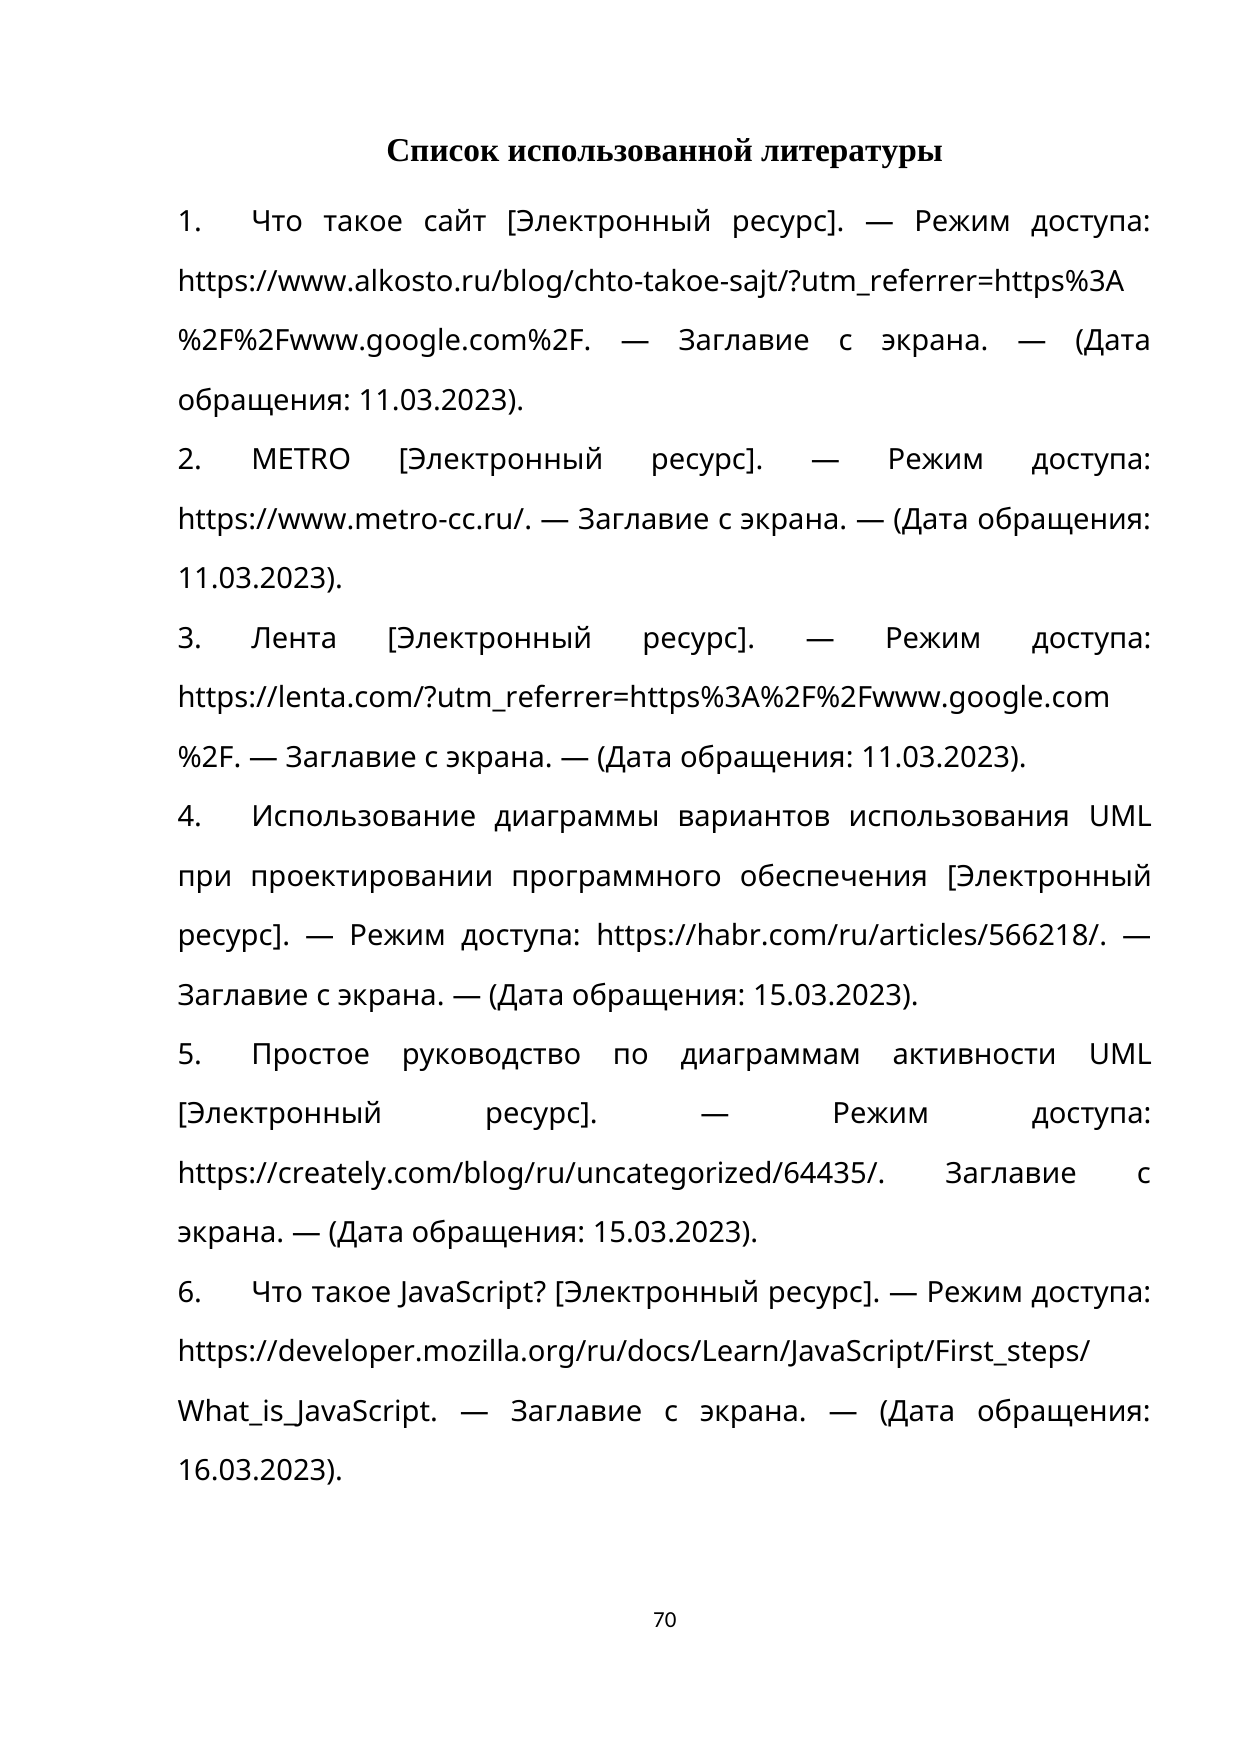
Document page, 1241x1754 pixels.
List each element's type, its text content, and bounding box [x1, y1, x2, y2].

list METRO [Электронный ресурс]. — Режим доступа: https://www.metro-cc.ru/. — Заглавие с экрана. — (Дата обращения: 11.03.2023). [177, 438, 1152, 597]
list Простое руководство по диаграммам активности UML [Электронный ресурс]. — Режим доступа: https://creately.com/blog/ru/uncategorized/64435/. Заглавие с экрана. — (Дата обращения: 15.03.2023). [177, 1033, 1152, 1251]
list Использование диаграммы вариантов использования UML при проектировании программного обеспечения [Электронный ресурс]. — Режим доступа: https://habr.com/ru/articles/566218/. — Заглавие с экрана. — (Дата обращения: 15.03.2023). [177, 795, 1152, 1013]
list Лента [Электронный ресурс]. — Режим доступа: https://lenta.com/?utm_referrer=https%3A%2F%2Fwww.google.com%2F. — Заглавие с экрана. — (Дата обращения: 11.03.2023). [177, 617, 1152, 776]
text Список использованной литературы [177, 131, 1152, 169]
list Что такое сайт [Электронный ресурс]. — Режим доступа: https://www.alkosto.ru/blog/chto-takoe-sajt/?utm_referrer=https%3A%2F%2Fwww.google.com%2F. — Заглавие с экрана. — (Дата обращения: 11.03.2023). [177, 201, 1152, 419]
list Что такое JavaScript? [Электронный ресурс]. — Режим доступа: https://developer.mozilla.org/ru/docs/Learn/JavaScript/First_steps/What_is_JavaScript. — Заглавие с экрана. — (Дата обращения: 16.03.2023). [177, 1271, 1152, 1489]
